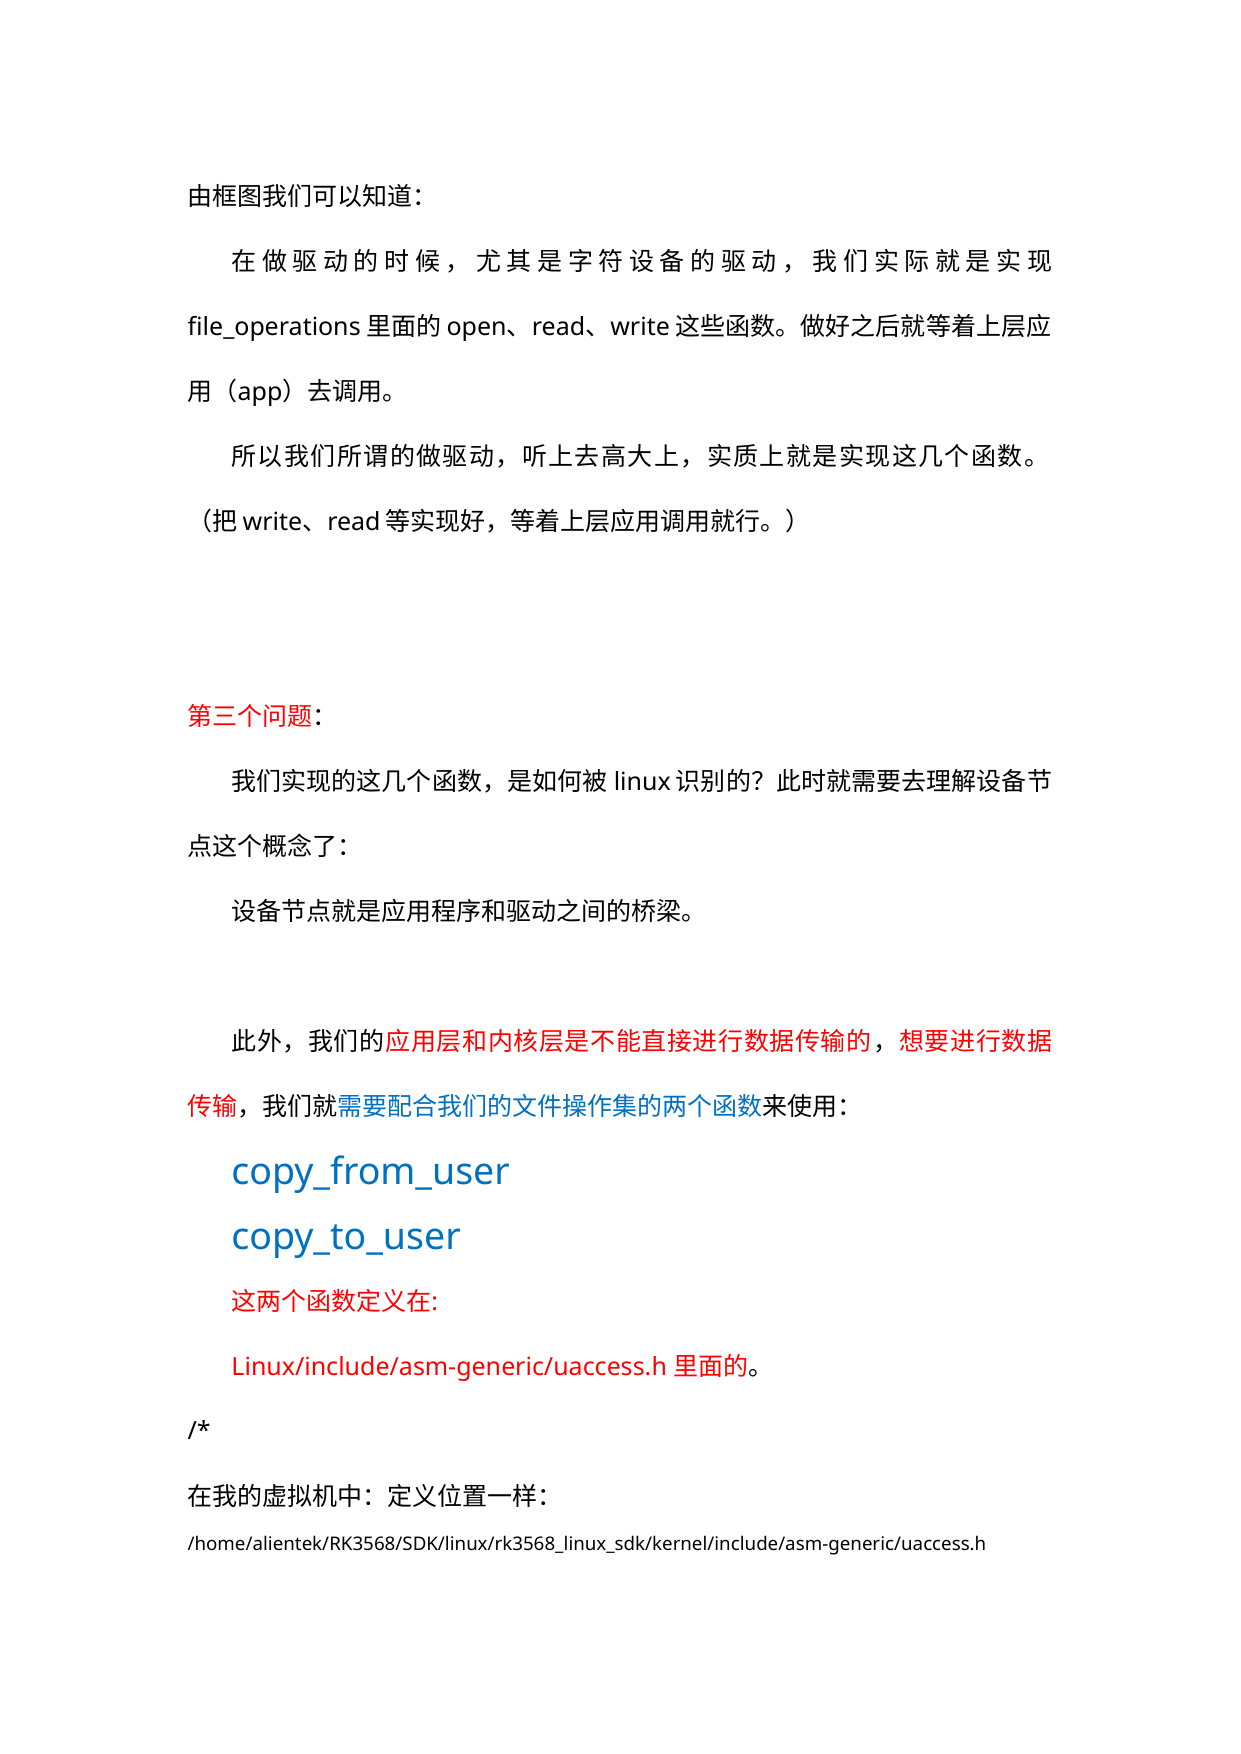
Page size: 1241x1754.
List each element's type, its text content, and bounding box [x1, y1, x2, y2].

list 由框图我们可以知道： [187, 162, 1053, 227]
list 所以我们所谓的做驱动，听上去高大上，实质上就是实现这几个函数。（把write、read等实现好，等着上层应用调用就行。） [187, 422, 1053, 552]
list 我们实现的这几个函数，是如何被linux识别的？此时就需要去理解设备节点这个概念了： [187, 747, 1053, 877]
list /home/alientek/RK3568/SDK/linux/rk3568_linux_sdk/kernel/include/asm-generic/uaccess.h [187, 1527, 1053, 1559]
list /* [187, 1397, 1053, 1462]
list 这两个函数定义在: [187, 1267, 1053, 1332]
list 在我的虚拟机中：定义位置一样： [187, 1462, 1053, 1527]
list copy_from_user [187, 1137, 1053, 1202]
list 此外，我们的应用层和内核层是不能直接进行数据传输的，想要进行数据传输，我们就需要配合我们的文件操作集的两个函数来使用： [187, 1007, 1053, 1137]
list 第三个问题： [187, 682, 1053, 747]
list 设备节点就是应用程序和驱动之间的桥梁。 [187, 877, 1053, 942]
list copy_to_user [187, 1202, 1053, 1267]
list Linux/include/asm-generic/uaccess.h 里面的。 [187, 1332, 1053, 1397]
list 在做驱动的时候，尤其是字符设备的驱动，我们实际就是实现file_operations里面的open、read、write这些函数。做好之后就等着上层应用（app）去调用。 [187, 227, 1053, 422]
